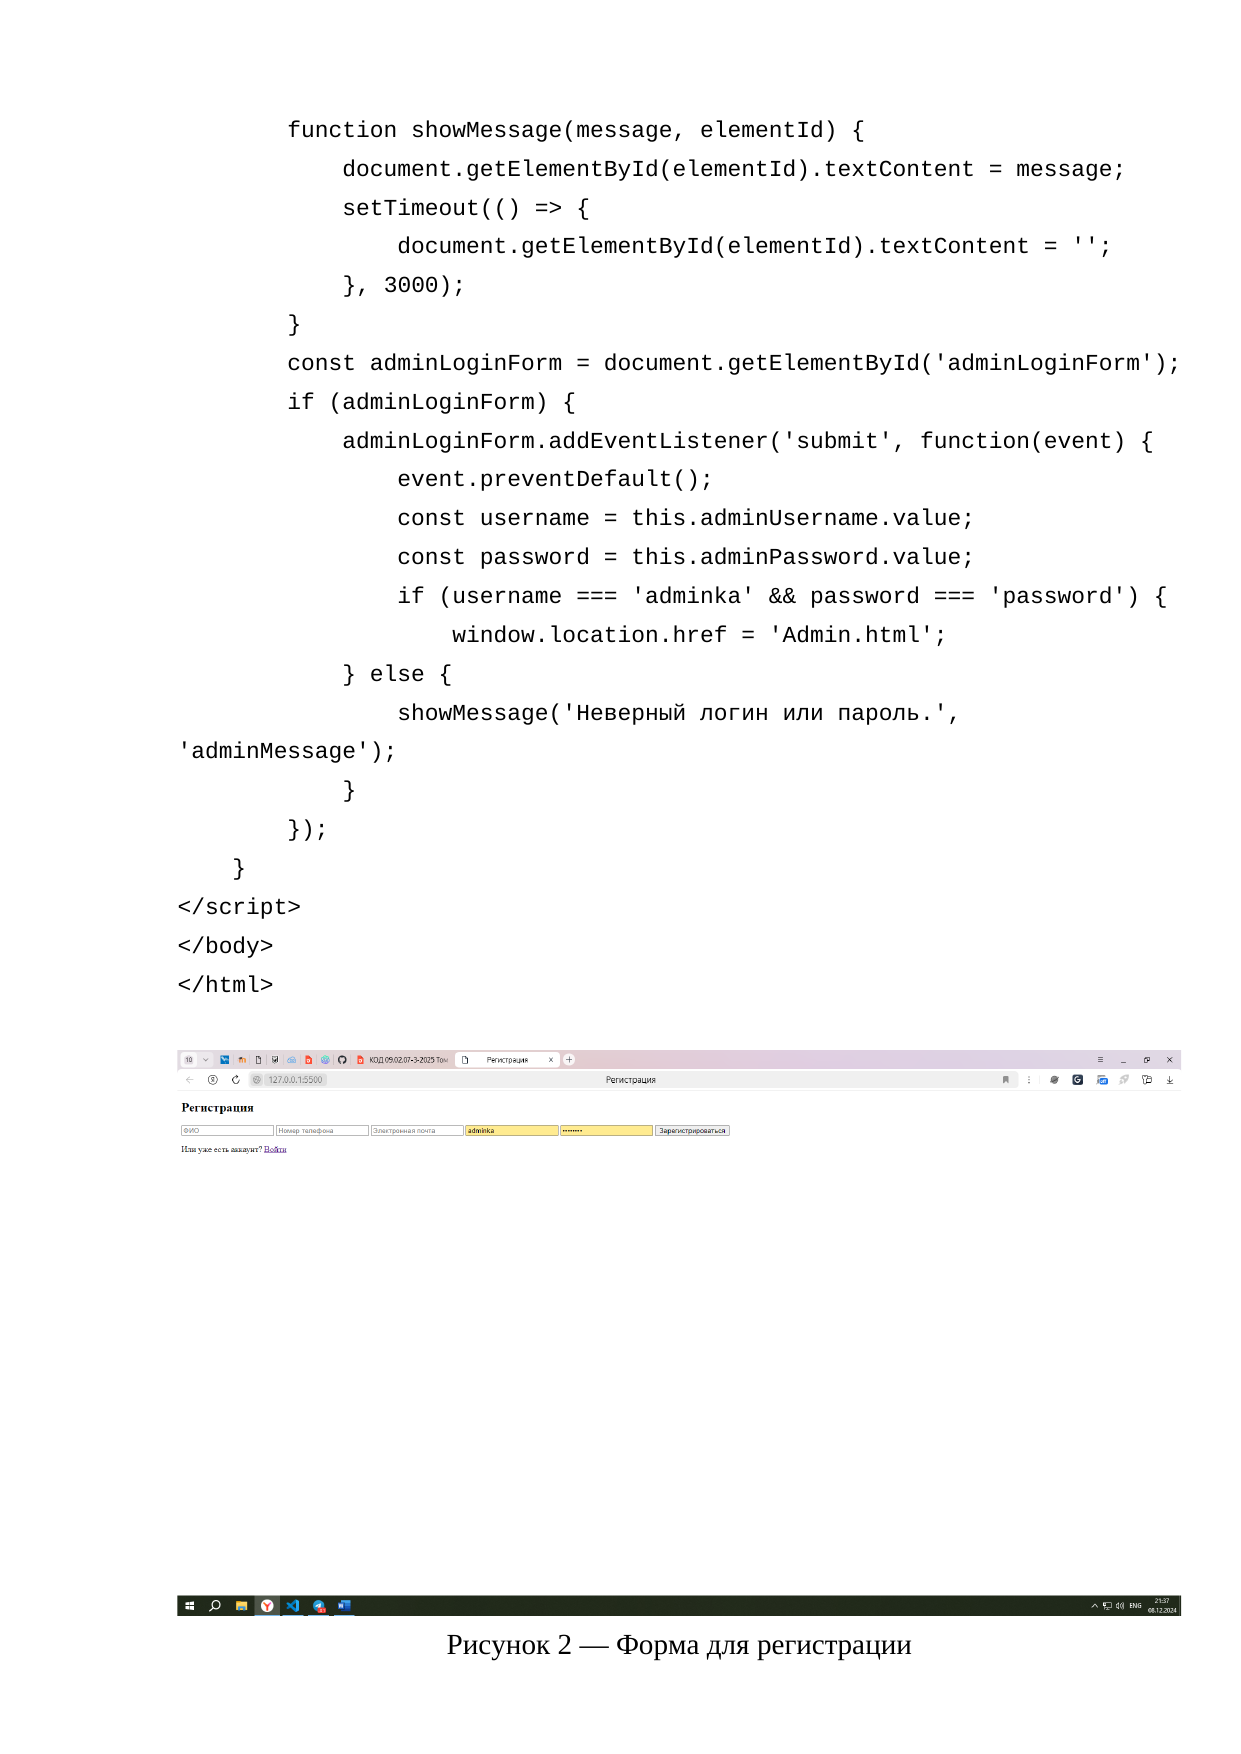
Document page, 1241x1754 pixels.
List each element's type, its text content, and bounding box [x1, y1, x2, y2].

text if (adminLoginForm) { [177, 390, 1181, 416]
text } [177, 856, 1181, 882]
text } [177, 779, 1181, 804]
text document.getElementById(elementId).textContent = message; [177, 157, 1181, 183]
text } [177, 312, 1181, 338]
text if (username === 'adminka' && password === 'password') { [177, 584, 1181, 610]
text }, 3000); [177, 273, 1181, 299]
text document.getElementById(elementId).textContent = ''; [177, 235, 1181, 261]
text const adminLoginForm = document.getElementById('adminLoginForm'); [177, 351, 1181, 377]
text Рисунок 2 — Форма для регистрации [177, 1627, 1181, 1661]
text const password = this.adminPassword.value; [177, 546, 1181, 571]
text function showMessage(message, elementId) { [177, 118, 1181, 144]
text event.preventDefault(); [177, 468, 1181, 494]
text const username = this.adminUsername.value; [177, 507, 1181, 533]
text }); [177, 817, 1181, 843]
text showMessage('Неверный логин или пароль.', 'adminMessage'); [177, 701, 1181, 766]
text adminLoginForm.addEventListener('submit', function(event) { [177, 429, 1181, 455]
picture [177, 1050, 1182, 1616]
text </body> [177, 934, 1181, 960]
text </html> [177, 973, 1181, 999]
text window.location.href = 'Admin.html'; [177, 623, 1181, 649]
text } else { [177, 662, 1181, 688]
text setTimeout(() => { [177, 196, 1181, 222]
text </script> [177, 895, 1181, 921]
